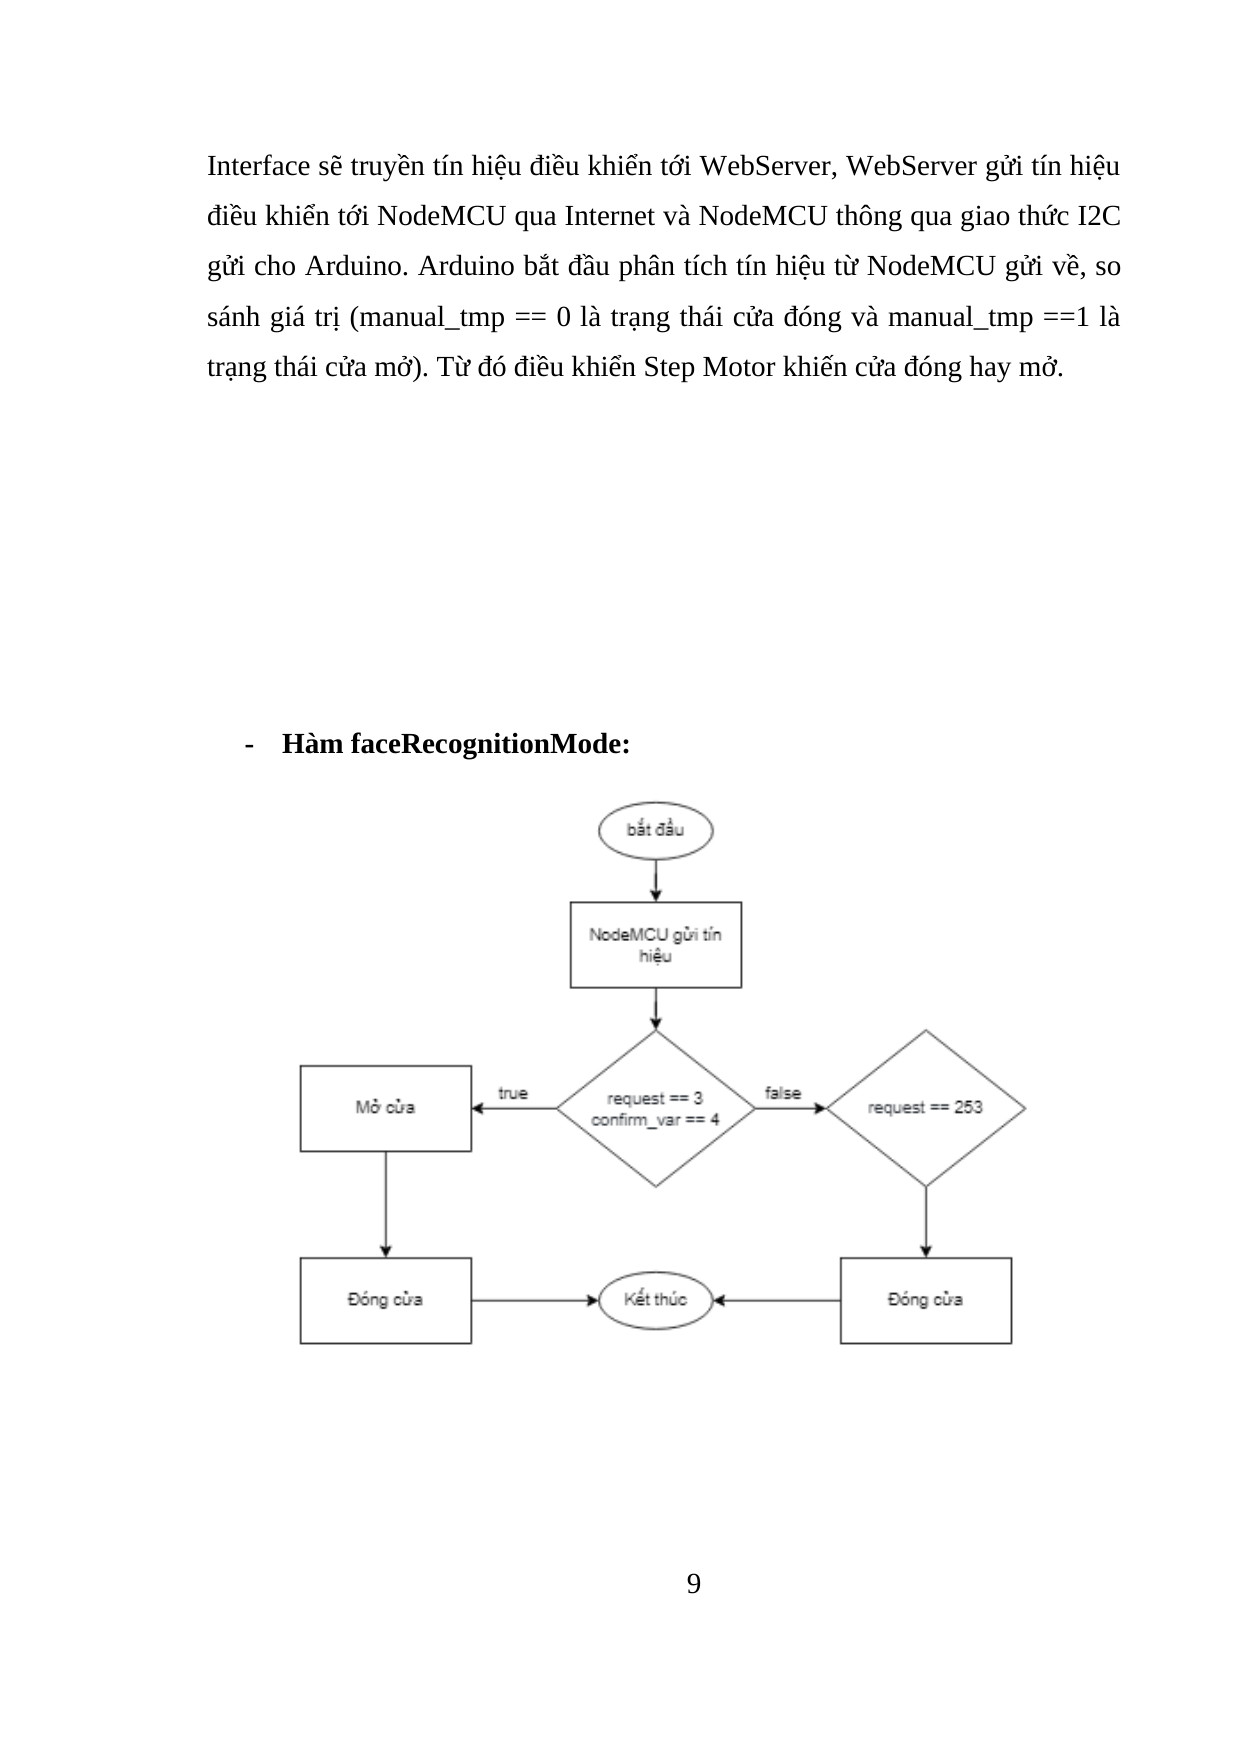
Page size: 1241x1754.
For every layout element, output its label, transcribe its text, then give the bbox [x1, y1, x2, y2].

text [207, 148, 1122, 382]
list Hàm faceRecognitionMode: [244, 726, 1122, 759]
picture [286, 789, 1043, 1359]
